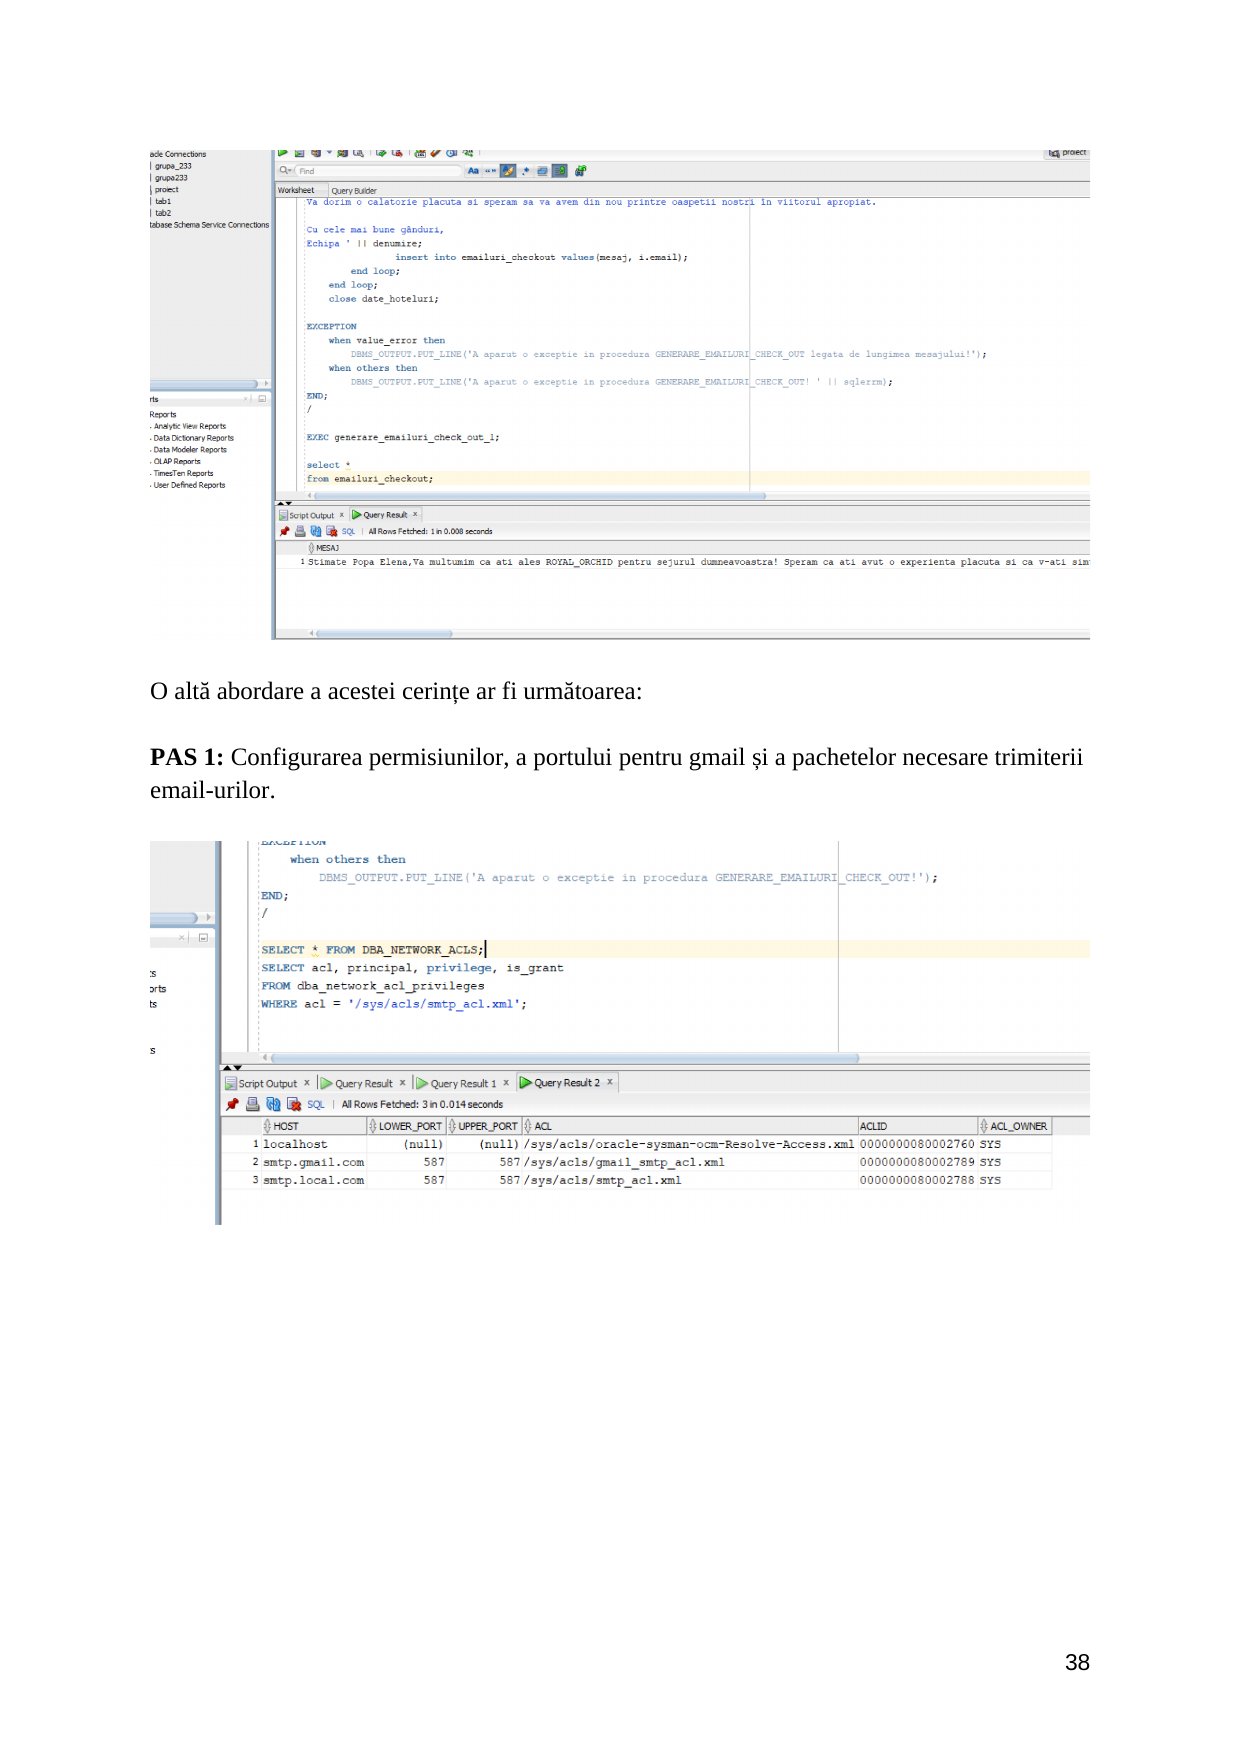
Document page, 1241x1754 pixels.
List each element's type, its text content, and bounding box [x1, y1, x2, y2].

text O altă abordare a acestei cerințe ar fi următoarea: [150, 676, 1090, 705]
picture [150, 841, 1091, 1225]
text PAS 1: Configurarea permisiunilor, a portului pentru gmail și a pachetelor necesare trimiterii email-urilor. [150, 742, 1090, 804]
picture [150, 150, 1091, 640]
